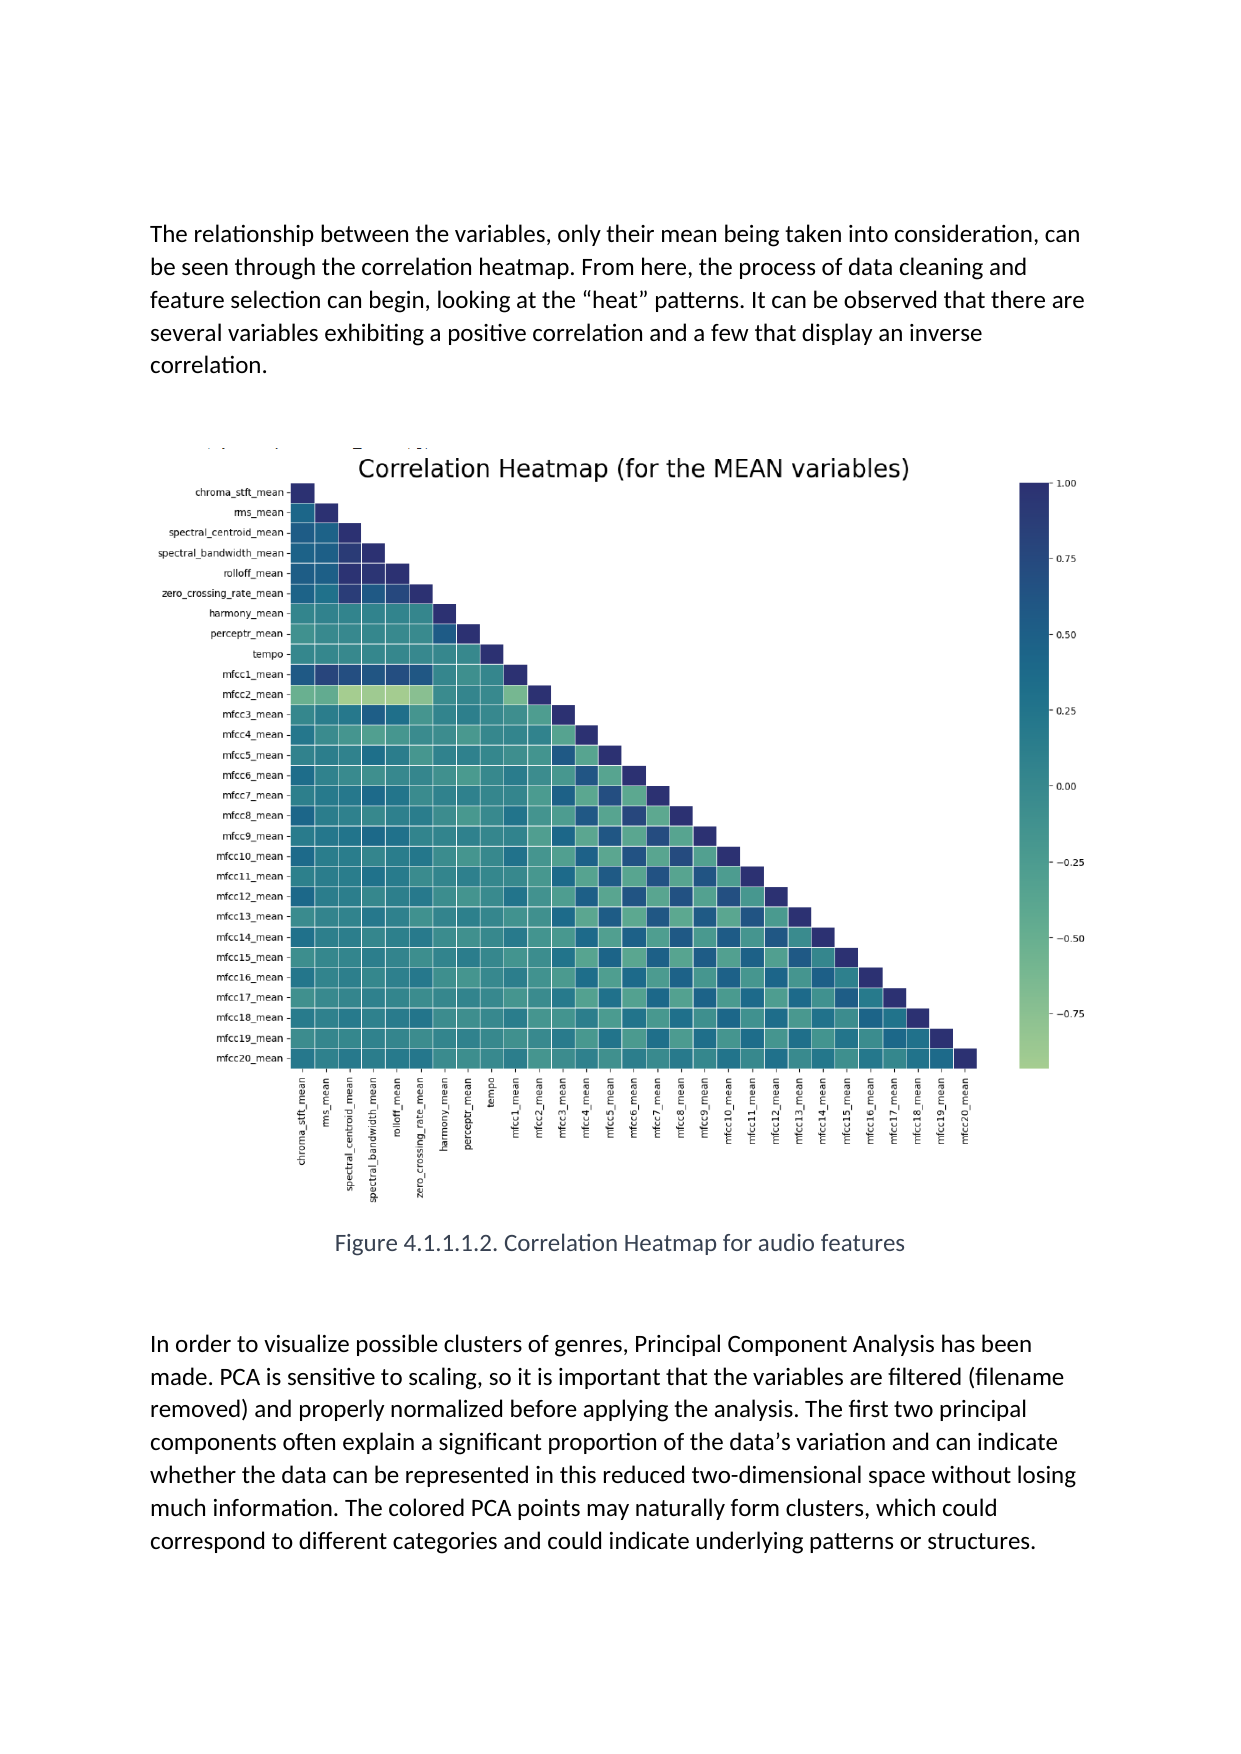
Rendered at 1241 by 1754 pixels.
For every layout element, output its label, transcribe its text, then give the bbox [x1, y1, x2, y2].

text In order to visualize possible clusters of genres, Principal Component Analysis has been made. PCA is sensitive to scaling, so it is important that the variables are filtered (filename removed) and properly normalized before applying the analysis. The first two principal components often explain a significant proportion of the data’s variation and can indicate whether the data can be represented in this reduced two-dimensional space without losing much information. The colored PCA points may naturally form clusters, which could correspond to different categories and could indicate underlying patterns or structures. [150, 1328, 1090, 1556]
picture [150, 448, 1091, 1208]
text Figure 4.1.1.1.2. Correlation Heatmap for audio features [150, 1227, 1090, 1257]
text The relationship between the variables, only their mean being taken into consideration, can be seen through the correlation heatmap. From here, the process of data cleaning and feature selection can begin, looking at the “heat” patterns. It can be observed that there are several variables exhibiting a positive correlation and a few that display an inverse correlation. [150, 218, 1090, 380]
